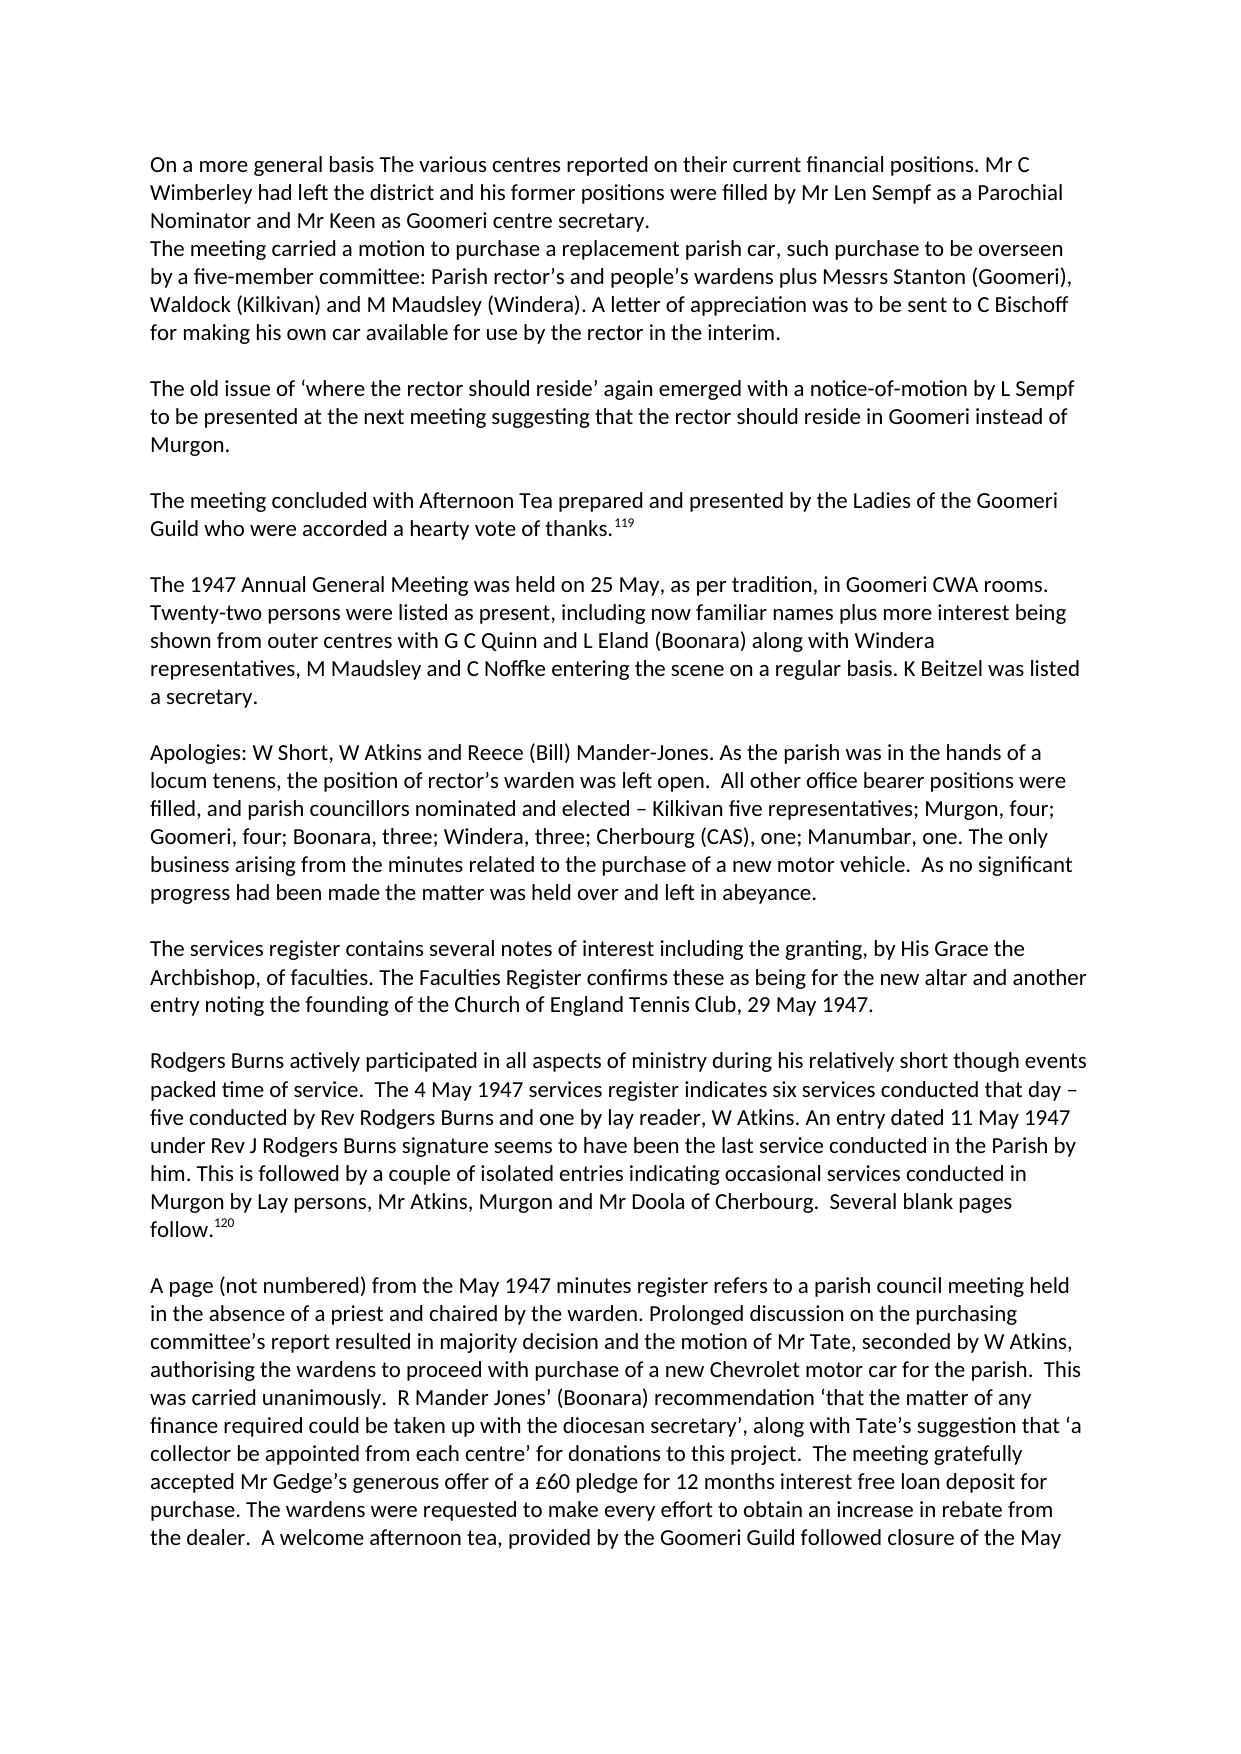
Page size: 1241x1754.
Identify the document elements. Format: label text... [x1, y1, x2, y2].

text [150, 1271, 1090, 1551]
text The services register contains several notes of interest including the granting, by His Grace the Archbishop, of faculties. The Faculties Register confirms these as being for the new altar and another entry noting the founding of the Church of England Tennis Club, 29 May 1947. [150, 934, 1090, 1019]
text The meeting carried a motion to purchase a replacement parish car, such purchase to be overseen by a five-member committee: Parish rector’s and people’s wardens plus Messrs Stanton (Goomeri), Waldock (Kilkivan) and M Maudsley (Windera). A letter of appreciation was to be sent to C Bischoff for making his own car available for use by the rector in the interim. [150, 234, 1090, 346]
text Rodgers Burns actively participated in all aspects of ministry during his relatively short though events packed time of service. The 4 May 1947 services register indicates six services conducted that day – five conducted by Rev Rodgers Burns and one by lay reader, W Atkins. An entry dated 11 May 1947 under Rev J Rodgers Burns signature seems to have been the last service conducted in the Parish by him. This is followed by a couple of isolated entries indicating occasional services conducted in Murgon by Lay persons, Mr Atkins, Murgon and Mr Doola of Cherbourg. Several blank pages follow. [150, 1047, 1090, 1243]
text The old issue of ‘where the rector should reside’ again emerged with a notice-of-motion by L Sempf to be presented at the next meeting suggesting that the rector should reside in Goomeri instead of Murgon. [150, 374, 1090, 458]
text On a more general basis The various centres reported on their current financial positions. Mr C Wimberley had left the district and his former positions were filled by Mr Len Sempf as a Parochial Nominator and Mr Keen as Goomeri centre secretary. [150, 150, 1090, 234]
text The 1947 Annual General Meeting was held on 25 May, as per tradition, in Goomeri CWA rooms. Twenty-two persons were listed as present, including now familiar names plus more interest being shown from outer centres with G C Quinn and L Eland (Boonara) along with Windera representatives, M Maudsley and C Noffke entering the scene on a regular basis. K Beitzel was listed a secretary. [150, 570, 1090, 710]
text Apologies: W Short, W Atkins and Reece (Bill) Mander-Jones. As the parish was in the hands of a locum tenens, the position of rector’s warden was left open. All other office bearer positions were filled, and parish councillors nominated and elected – Kilkivan five representatives; Murgon, four; Goomeri, four; Boonara, three; Windera, three; Cherbourg (CAS), one; Manumbar, one. The only business arising from the minutes related to the purchase of a new motor vehicle. As no significant progress had been made the matter was held over and left in abeyance. [150, 738, 1090, 907]
text The meeting concluded with Afternoon Tea prepared and presented by the Ladies of the Goomeri Guild who were accorded a hearty vote of thanks. [150, 486, 1090, 542]
